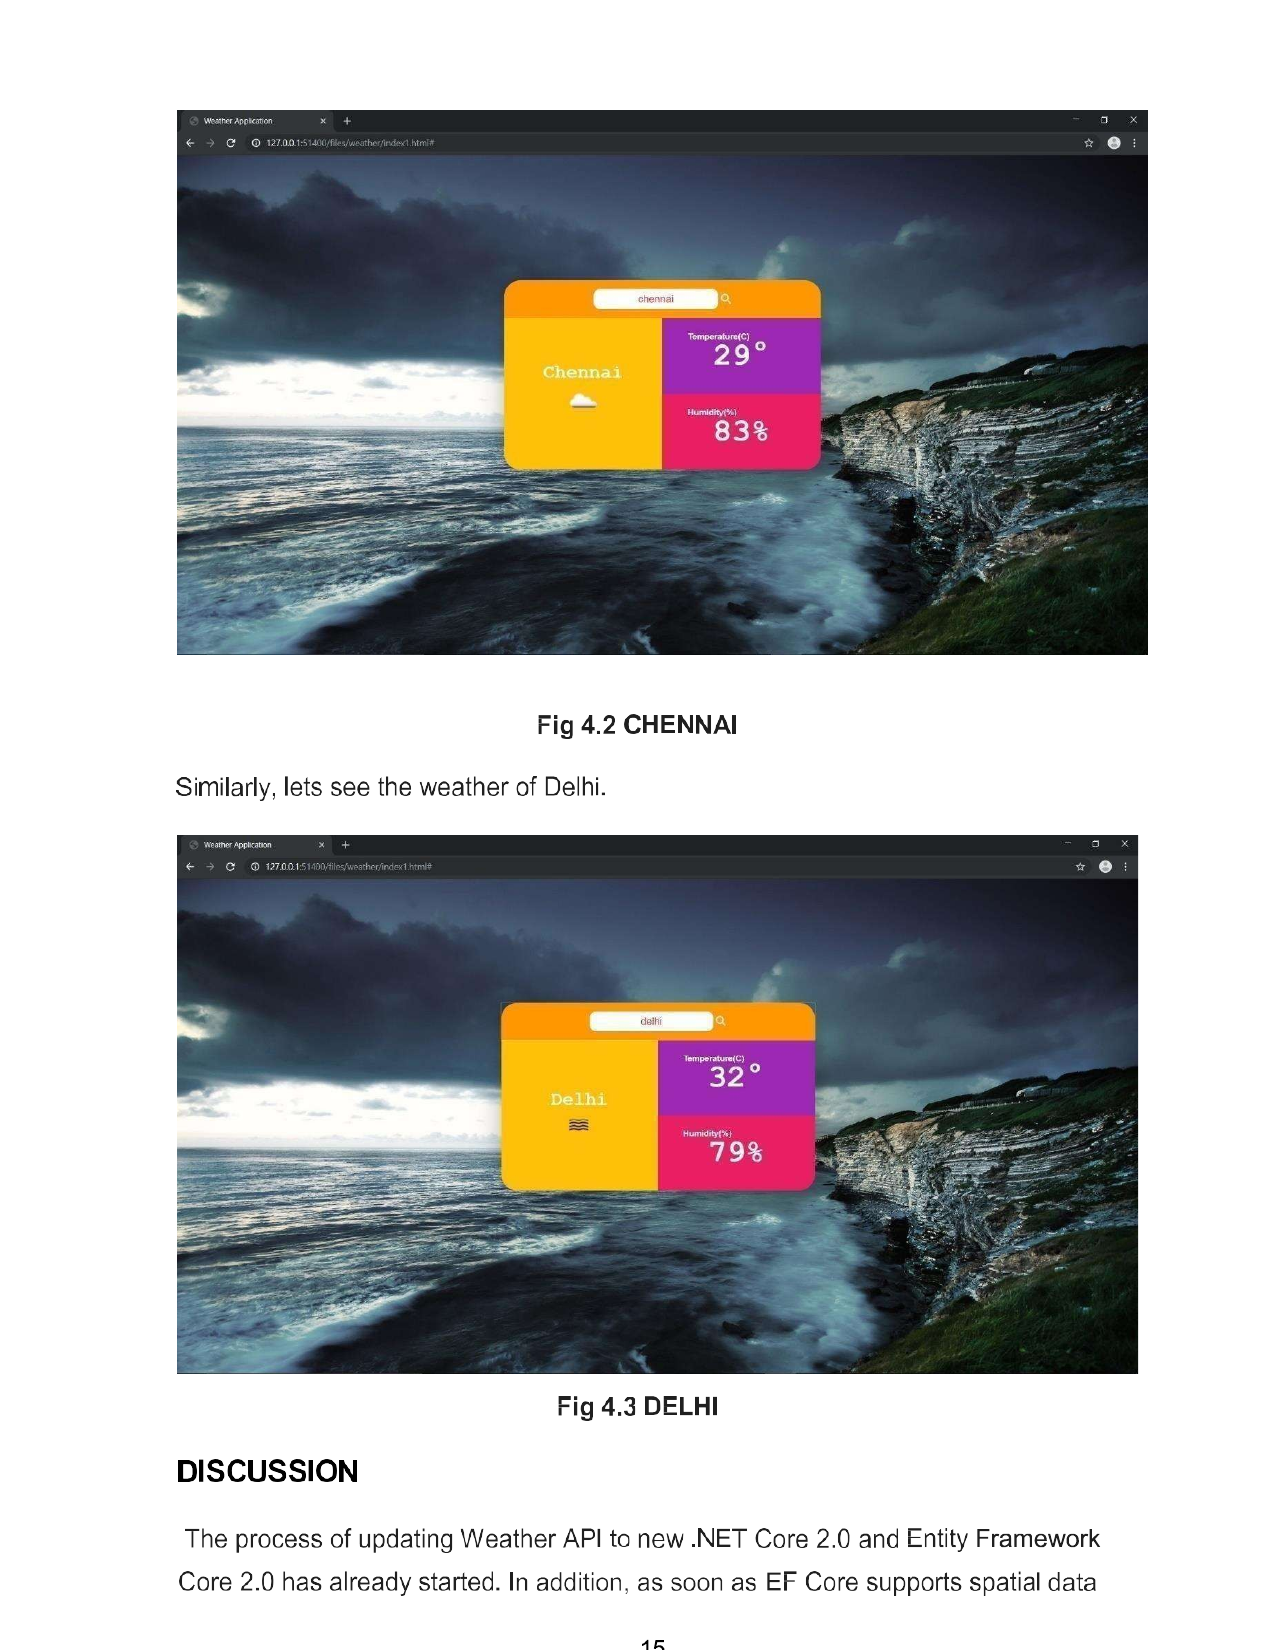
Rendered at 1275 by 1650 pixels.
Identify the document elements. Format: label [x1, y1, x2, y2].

picture [179, 1571, 493, 1596]
picture [176, 777, 197, 796]
picture [678, 715, 693, 733]
picture [199, 781, 218, 796]
picture [285, 776, 593, 796]
picture [510, 1572, 756, 1594]
picture [610, 1529, 630, 1547]
picture [177, 110, 1148, 655]
picture [199, 1459, 246, 1482]
picture [624, 714, 641, 734]
picture [698, 1528, 714, 1547]
picture [558, 1396, 593, 1421]
picture [696, 715, 736, 734]
picture [185, 1528, 595, 1553]
picture [1048, 1572, 1096, 1591]
picture [784, 1571, 1035, 1596]
picture [177, 835, 1139, 1374]
picture [908, 1528, 968, 1552]
picture [339, 1460, 357, 1482]
picture [248, 1460, 266, 1482]
picture [538, 715, 573, 739]
picture [638, 1533, 684, 1548]
picture [581, 715, 615, 734]
picture [178, 1460, 197, 1482]
picture [316, 1459, 337, 1482]
picture [601, 1397, 636, 1416]
picture [226, 777, 275, 801]
picture [732, 1528, 898, 1548]
picture [645, 1396, 677, 1415]
picture [268, 1459, 306, 1482]
